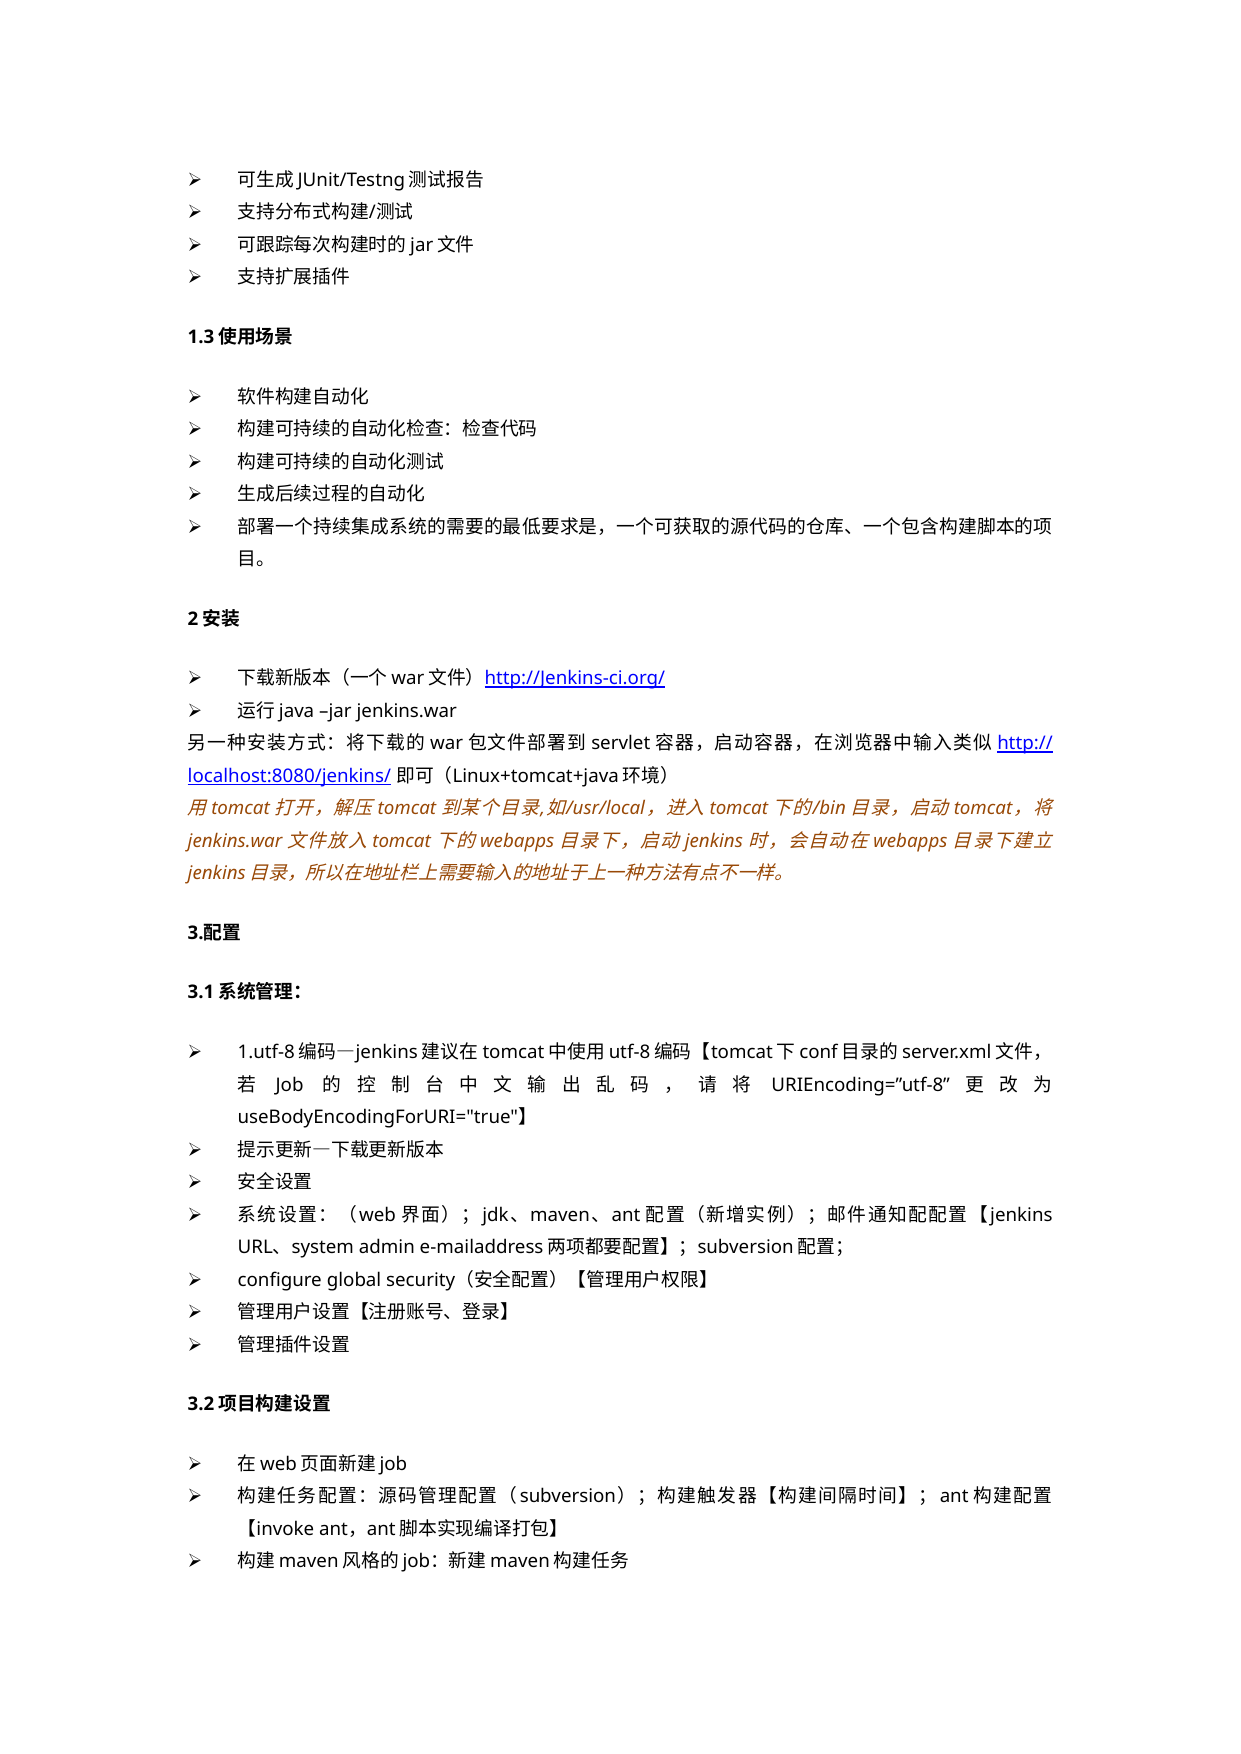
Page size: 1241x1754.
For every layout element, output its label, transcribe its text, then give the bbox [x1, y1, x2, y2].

list 软件构建自动化 [187, 379, 1053, 411]
subtitle 3.2项目构建设置 [187, 1386, 1053, 1419]
text 用tomcat打开，解压tomcat到某个目录,如/usr/local，进入tomcat下的/bin目录，启动tomcat，将jenkins.war文件放入tomcat下的webapps目录下，启动jenkins时，会自动在webapps目录下建立jenkins目录，所以在地址栏上需要输入的地址于上一种方法有点不一样。 [187, 790, 1053, 888]
subtitle 3.1系统管理： [187, 974, 1053, 1007]
list 支持分布式构建/测试 [187, 194, 1053, 227]
subtitle 2安装 [187, 601, 1053, 633]
text 另一种安装方式：将下载的war包文件部署到servlet容器，启动容器，在浏览器中输入类似http://localhost:8080/jenkins/ 即可（Linux+tomcat+java环境） [187, 725, 1053, 790]
subtitle 3.配置 [187, 915, 1053, 947]
list 部署一个持续集成系统的需要的最低要求是，一个可获取的源代码的仓库、一个包含构建脚本的项目。 [187, 509, 1053, 574]
list 构建任务配置：源码管理配置（subversion）；构建触发器【构建间隔时间】；ant构建配置【invoke ant，ant脚本实现编译打包】 [187, 1478, 1053, 1543]
subtitle 1.3使用场景 [187, 319, 1053, 352]
list 构建可持续的自动化测试 [187, 444, 1053, 476]
list 提示更新—下载更新版本 [187, 1132, 1053, 1164]
list 1.utf-8编码—jenkins建议在tomcat中使用utf-8编码【tomcat下conf目录的server.xml文件，若Job的控制台中文输出乱码，请将URIEncoding=”utf-8”更改为useBodyEncodingForURI="true"】 [187, 1034, 1053, 1132]
list 管理用户设置【注册账号、登录】 [187, 1294, 1053, 1327]
list 支持扩展插件 [187, 259, 1053, 292]
list 运行java –jar jenkins.war [187, 693, 1053, 725]
list 可生成JUnit/Testng测试报告 [187, 162, 1053, 194]
list 系统设置：（web界面）；jdk、maven、ant配置（新增实例）；邮件通知配配置【jenkins URL、system admin e-mailaddress两项都要配置】；subversion配置； [187, 1197, 1053, 1262]
list 在web页面新建job [187, 1446, 1053, 1478]
list 可跟踪每次构建时的jar文件 [187, 227, 1053, 259]
list 管理插件设置 [187, 1327, 1053, 1359]
list 构建maven风格的job：新建maven构建任务 [187, 1543, 1053, 1576]
list 构建可持续的自动化检查：检查代码 [187, 411, 1053, 444]
list configure global security（安全配置）【管理用户权限】 [187, 1262, 1053, 1294]
list 生成后续过程的自动化 [187, 476, 1053, 509]
list 安全设置 [187, 1164, 1053, 1197]
list 下载新版本（一个war文件）http://Jenkins-ci.org/ [187, 660, 1053, 693]
